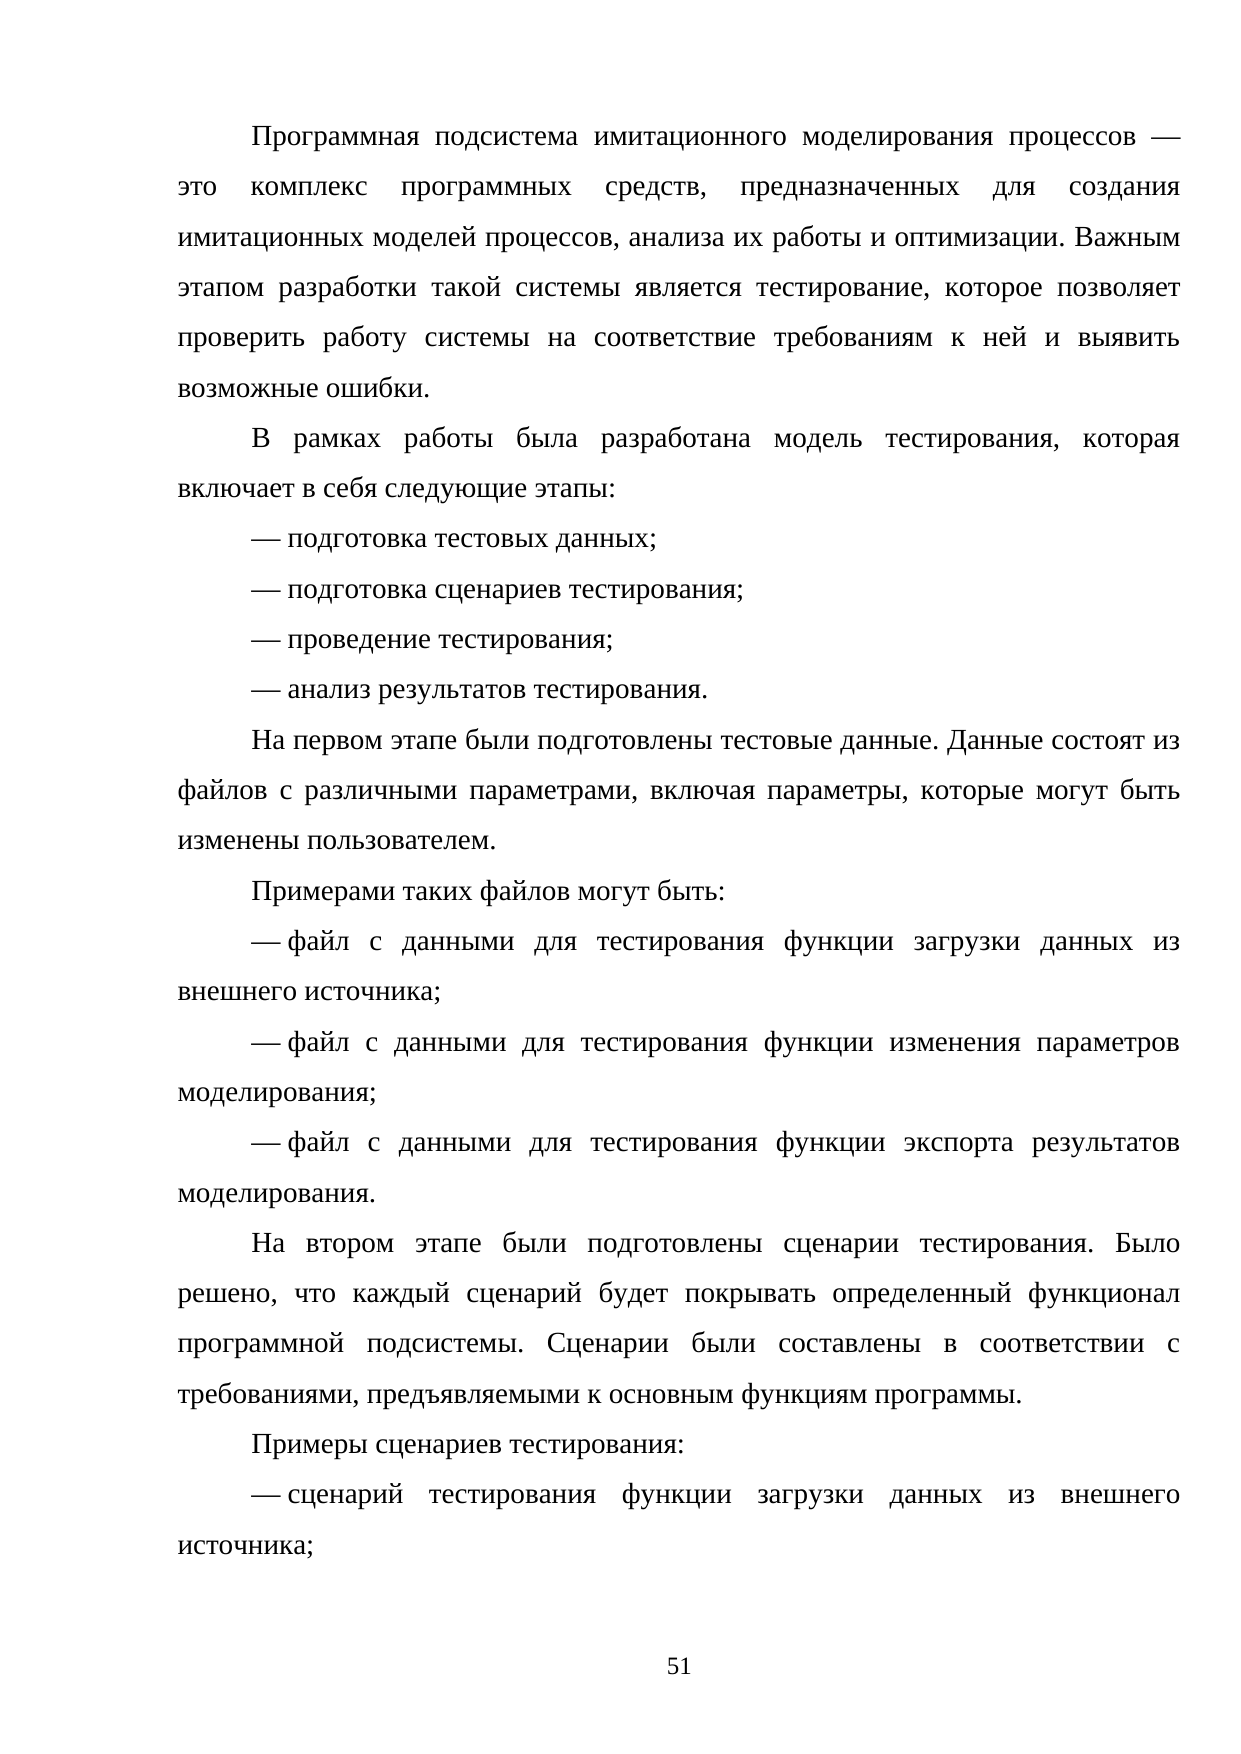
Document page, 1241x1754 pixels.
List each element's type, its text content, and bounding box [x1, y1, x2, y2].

list подготовка сценариев тестирования; [177, 571, 1181, 604]
list подготовка тестовых данных; [177, 521, 1181, 554]
list файл с данными для тестирования функции экспорта результатов моделирования. [177, 1124, 1181, 1208]
text Примеры сценариев тестирования: [177, 1426, 1181, 1460]
text Примерами таких файлов могут быть: [177, 873, 1181, 906]
list сценарий тестирования функции загрузки данных из внешнего источника; [177, 1477, 1181, 1560]
text На первом этапе были подготовлены тестовые данные. Данные состоят из файлов с различными параметрами, включая параметры, которые могут быть изменены пользователем. [177, 722, 1181, 856]
list файл с данными для тестирования функции изменения параметров моделирования; [177, 1024, 1181, 1108]
list проведение тестирования; [177, 621, 1181, 655]
text В рамках работы была разработана модель тестирования, которая включает в себя следующие этапы: [177, 420, 1181, 504]
text Программная подсистема имитационного моделирования процессов — это комплекс программных средств, предназначенных для создания имитационных моделей процессов, анализа их работы и оптимизации. Важным этапом разработки такой системы является тестирование, которое позволяет проверить работу системы на соответствие требованиям к ней и выявить возможные ошибки. [177, 118, 1181, 403]
text На втором этапе были подготовлены сценарии тестирования. Было решено, что каждый сценарий будет покрывать определенный функционал программной подсистемы. Сценарии были составлены в соответствии с требованиями, предъявляемыми к основным функциям программы. [177, 1225, 1181, 1409]
list файл с данными для тестирования функции загрузки данных из внешнего источника; [177, 923, 1181, 1007]
list анализ результатов тестирования. [177, 672, 1181, 705]
